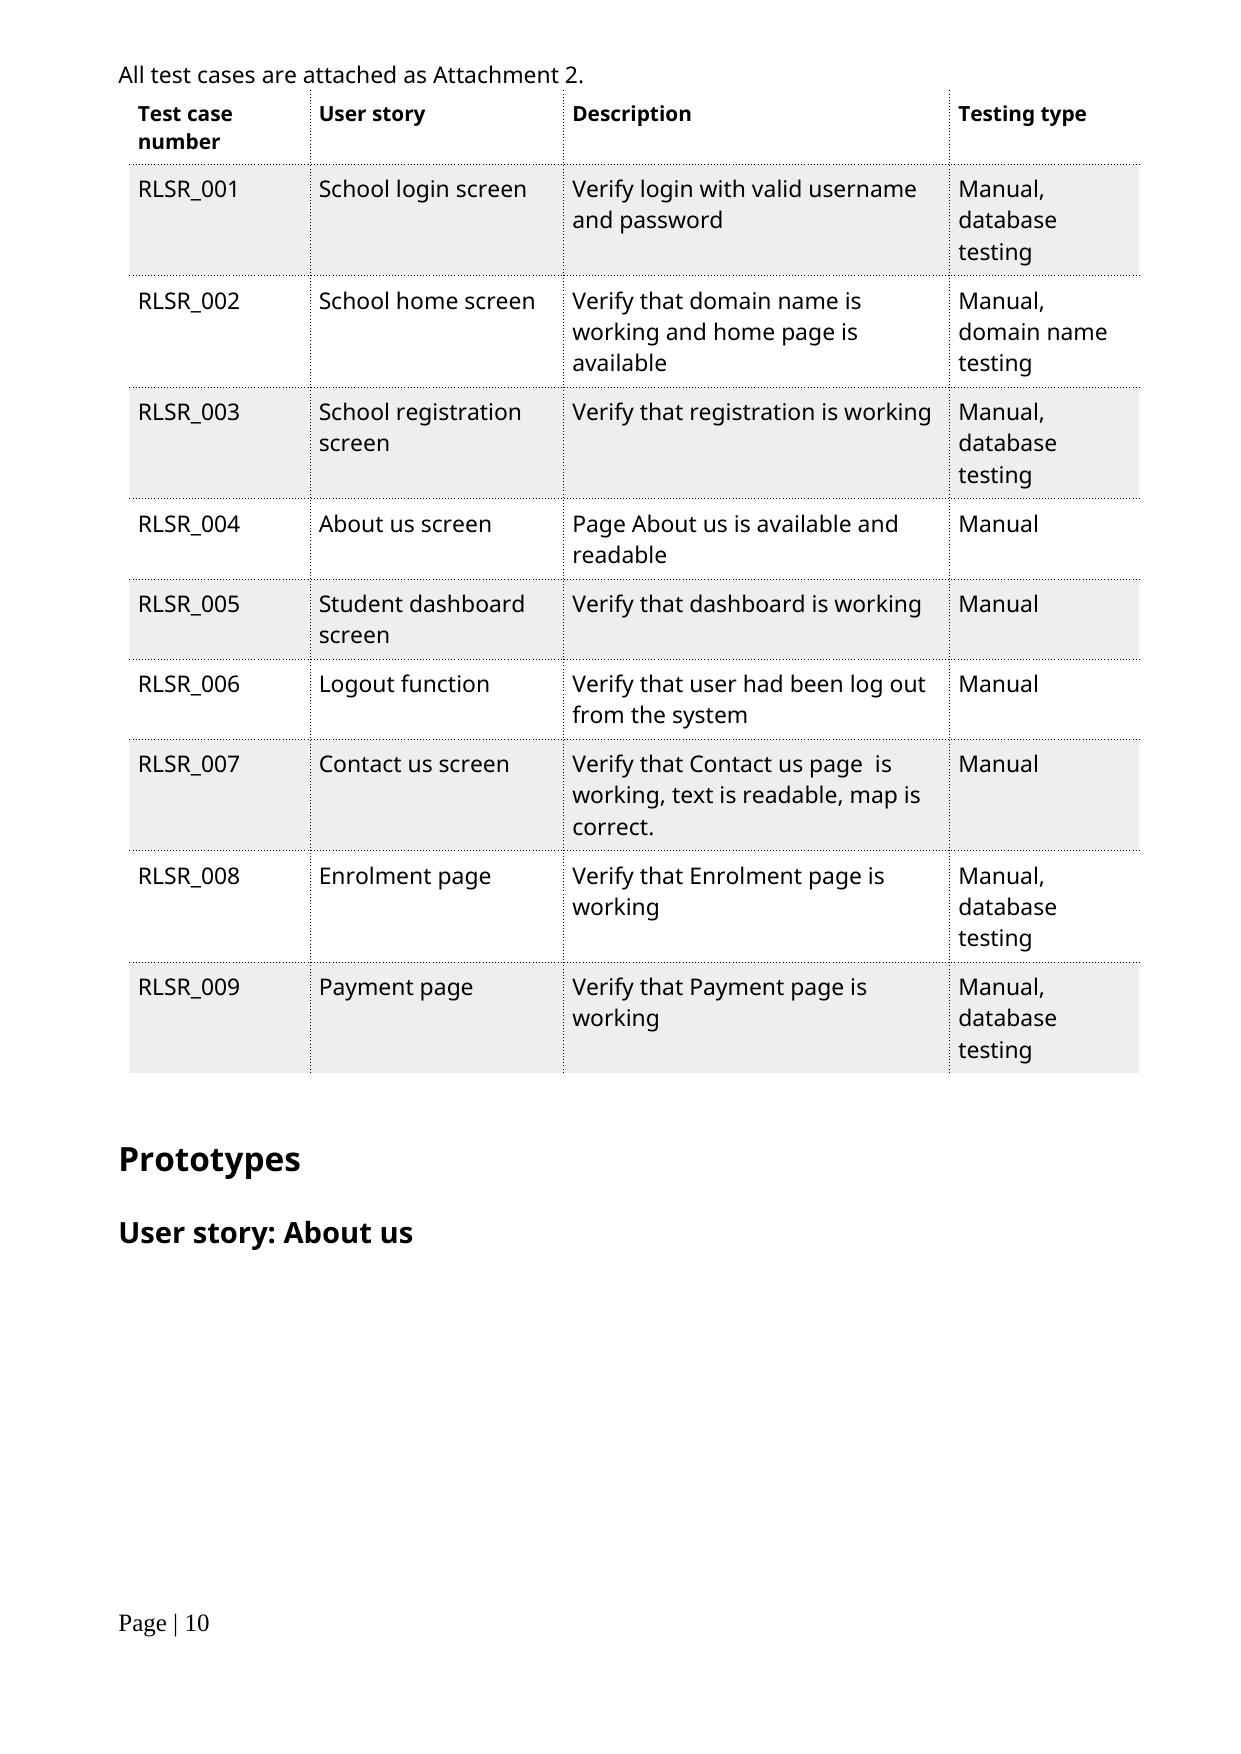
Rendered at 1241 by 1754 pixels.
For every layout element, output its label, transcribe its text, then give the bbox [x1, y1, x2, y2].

table_cell School registration screen [310, 387, 564, 498]
subtitle Prototypes [118, 1136, 1122, 1181]
table_cell Verify that registration is working [564, 387, 950, 498]
table_cell Manual, database testing [950, 962, 1139, 1073]
table_cell Payment page [310, 962, 564, 1073]
table_cell RLSR_009 [129, 962, 310, 1073]
table_cell Verify that user had been log out from the system [564, 659, 950, 739]
table_header Test case number [129, 90, 310, 164]
table_cell About us screen [310, 498, 564, 578]
table_cell Manual, database testing [950, 387, 1139, 498]
table_cell Manual [950, 579, 1139, 659]
table_cell School home screen [310, 275, 564, 387]
table_cell Logout function [310, 659, 564, 739]
text All test cases are attached as Attachment 2. [118, 59, 1122, 90]
table_cell Verify login with valid username and password [564, 164, 950, 275]
table_cell Verify that domain name is working and home page is available [564, 275, 950, 387]
table_cell Verify that Payment page is working [564, 962, 950, 1073]
table_cell RLSR_007 [129, 739, 310, 850]
table_cell Manual [950, 498, 1139, 578]
text User story: About us [118, 1212, 1122, 1252]
table_cell Manual, domain name testing [950, 275, 1139, 387]
table_cell Manual [950, 659, 1139, 739]
table_cell RLSR_004 [129, 498, 310, 578]
table_cell Manual, database testing [950, 850, 1139, 962]
table_cell Contact us screen [310, 739, 564, 850]
table_header User story [310, 90, 564, 164]
table_cell RLSR_002 [129, 275, 310, 387]
table_header Testing type [950, 90, 1139, 164]
table_cell RLSR_008 [129, 850, 310, 962]
table_cell Verify that dashboard is working [564, 579, 950, 659]
table_cell Enrolment page [310, 850, 564, 962]
table_cell Student dashboard screen [310, 579, 564, 659]
table_cell Manual [950, 739, 1139, 850]
table_cell Verify that Enrolment page is working [564, 850, 950, 962]
table_cell School login screen [310, 164, 564, 275]
table_cell RLSR_001 [129, 164, 310, 275]
table_cell RLSR_006 [129, 659, 310, 739]
table_cell Page About us is available and readable [564, 498, 950, 578]
table_cell Manual, database testing [950, 164, 1139, 275]
table_cell RLSR_005 [129, 579, 310, 659]
table_header Description [564, 90, 950, 164]
table_cell Verify that Contact us page is working, text is readable, map is correct. [564, 739, 950, 850]
table_cell RLSR_003 [129, 387, 310, 498]
